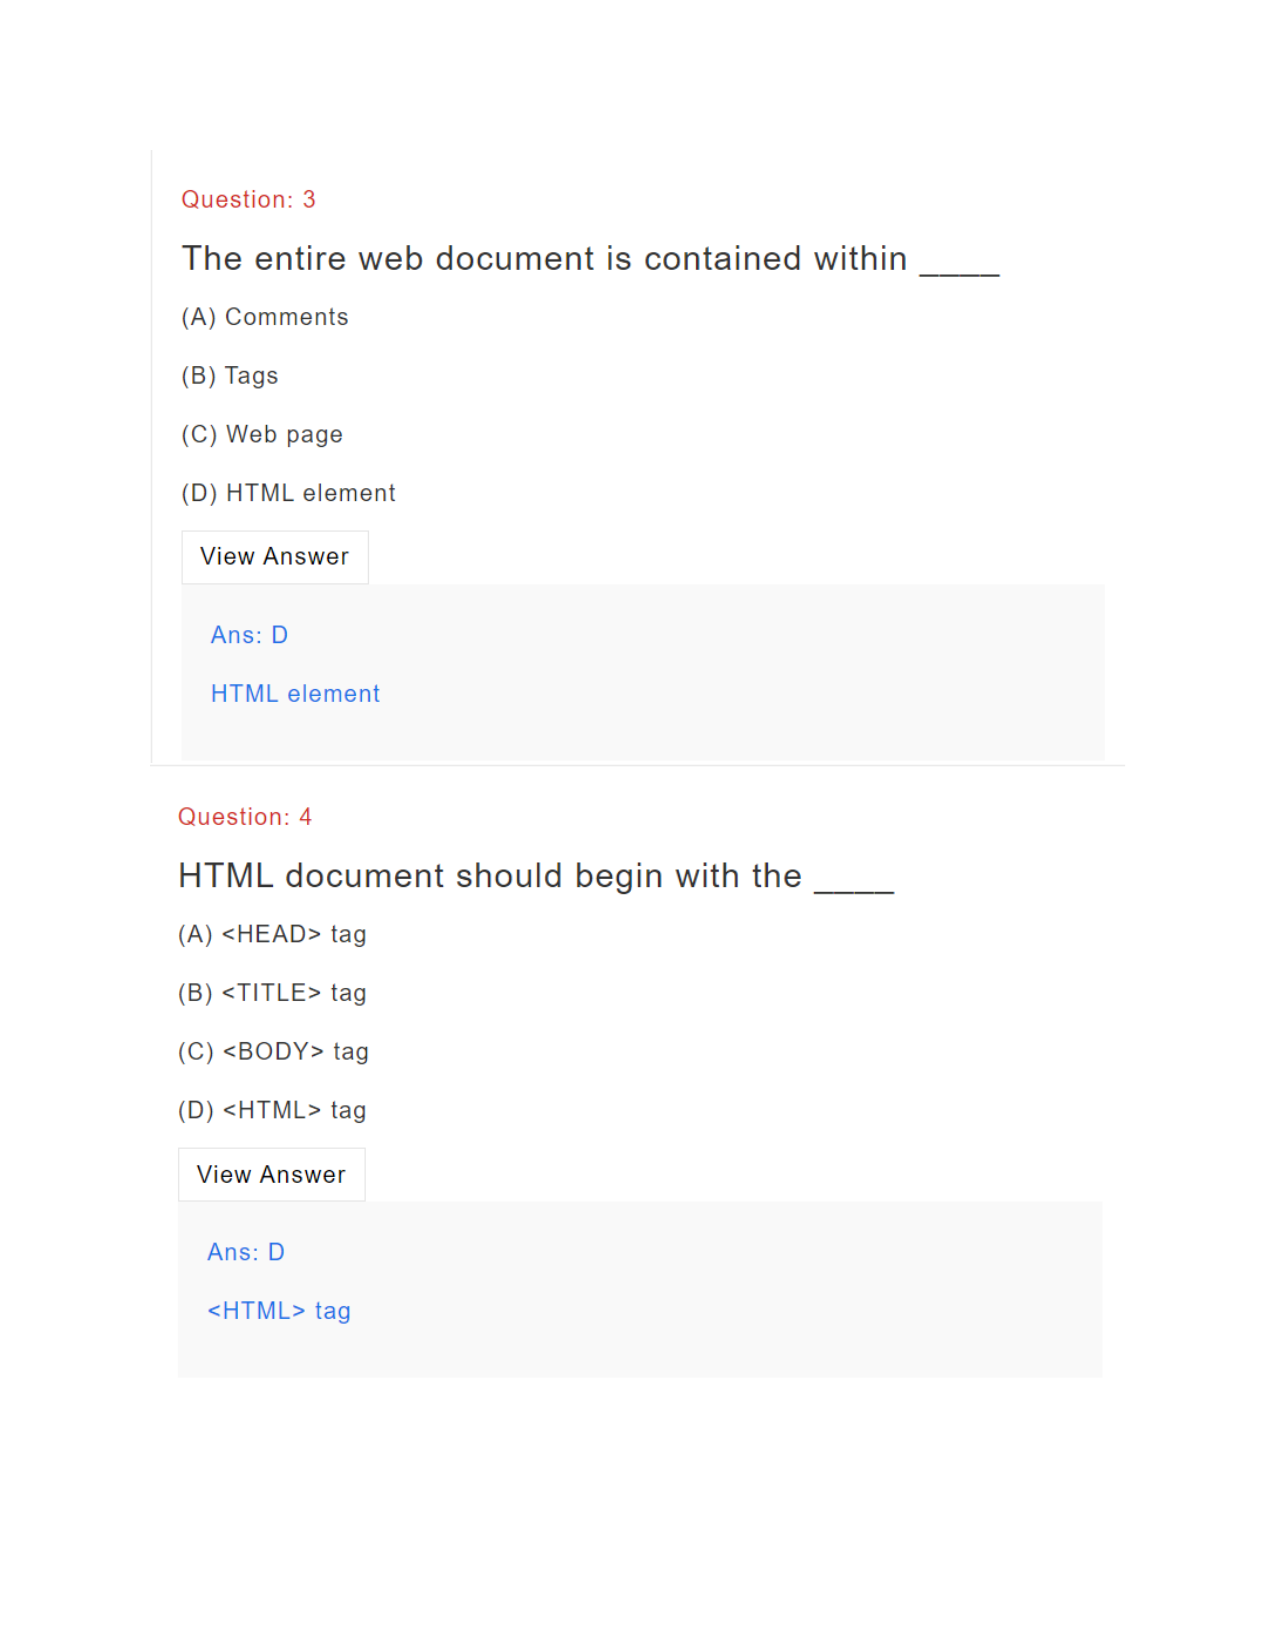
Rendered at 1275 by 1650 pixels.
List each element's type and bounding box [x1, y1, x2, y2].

picture [150, 764, 1125, 1400]
picture [150, 150, 1125, 763]
